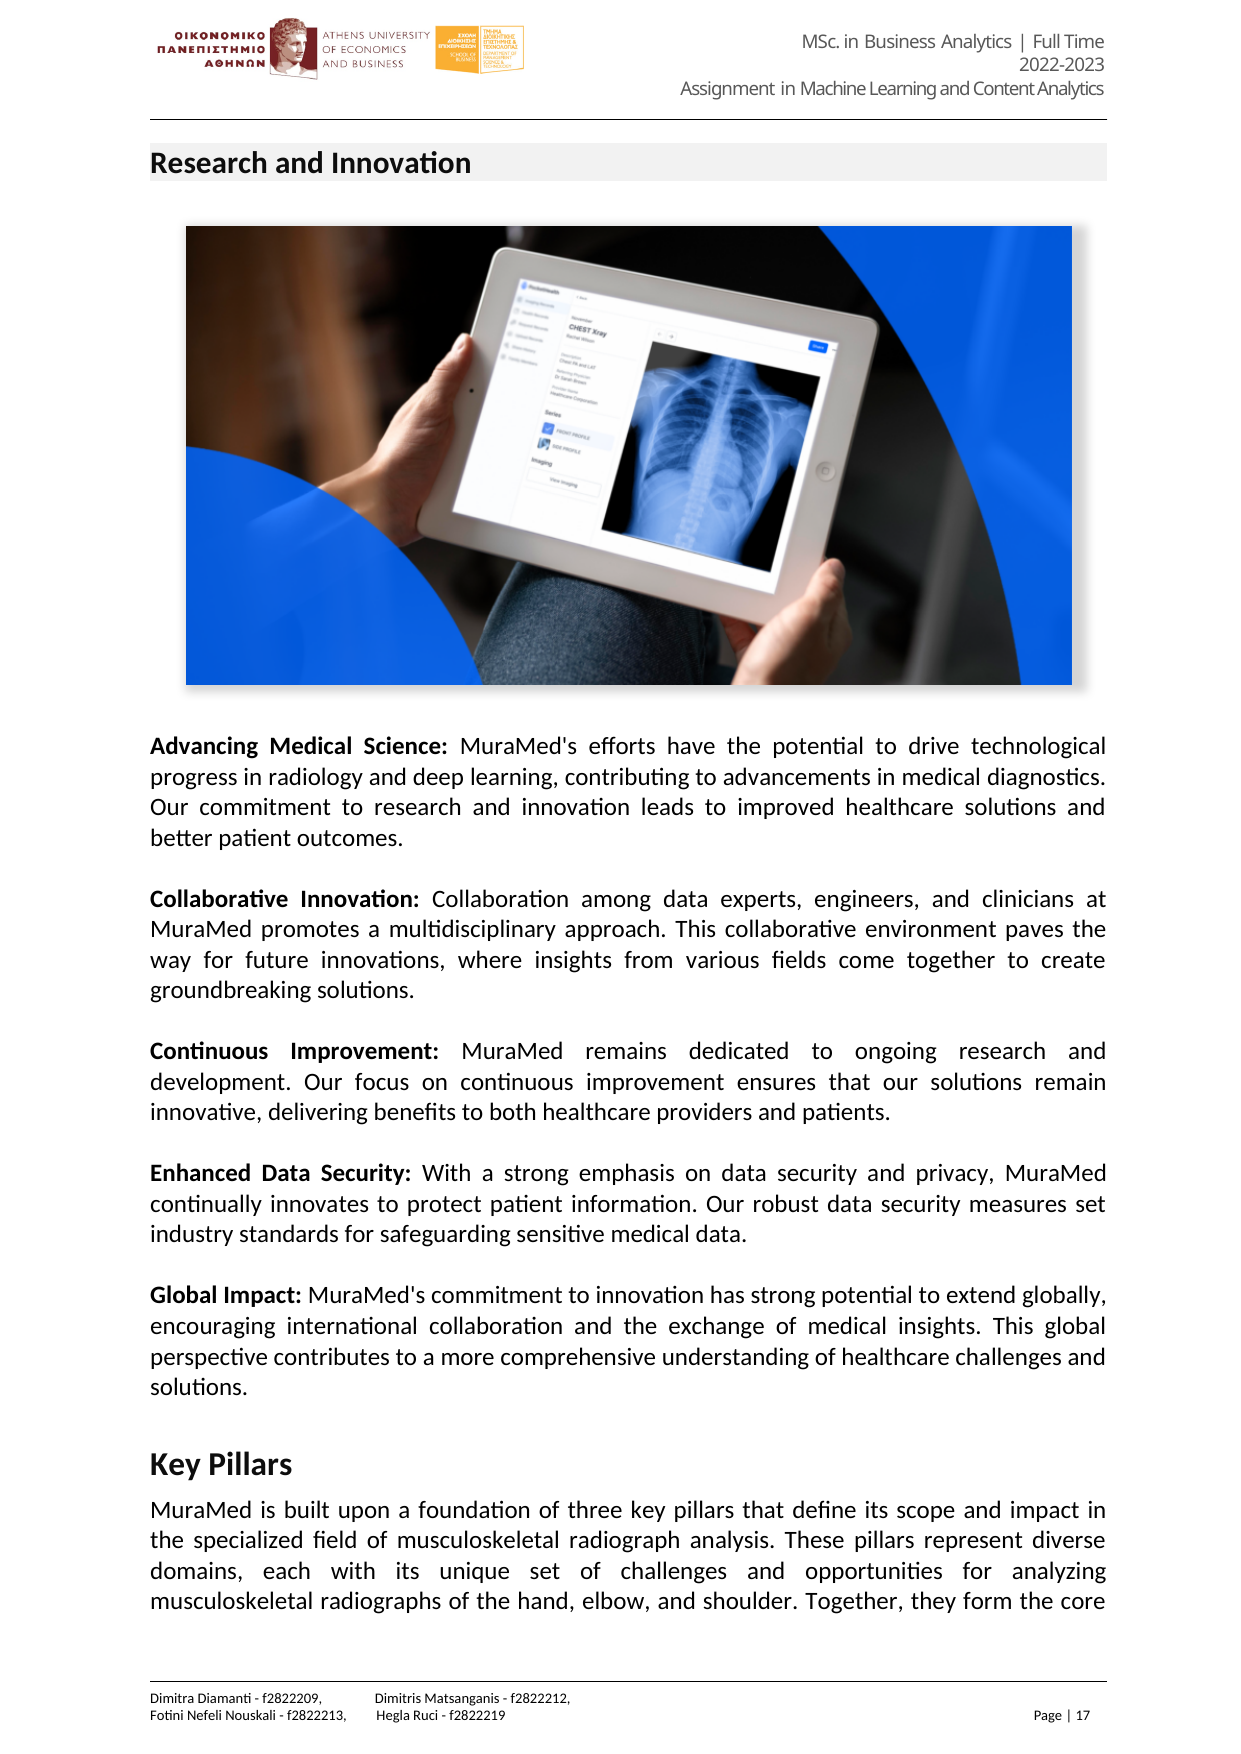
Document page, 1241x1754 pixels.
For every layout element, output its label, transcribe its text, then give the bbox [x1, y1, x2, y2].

text Enhanced Data Security: With a strong emphasis on data security and privacy, MuraMed continually innovates to protect patient information. Our robust data security measures set industry standards for safeguarding sensitive medical data. [150, 1157, 1107, 1249]
text Collaborative Innovation: Collaboration among data experts, engineers, and clinicians at MuraMed promotes a multidisciplinary approach. This collaborative environment paves the way for future innovations, where insights from various fields come together to create groundbreaking solutions. [150, 883, 1107, 1005]
text Continuous Improvement: MuraMed remains dedicated to ongoing research and development. Our focus on continuous improvement ensures that our solutions remain innovative, delivering benefits to both healthcare providers and patients. [150, 1035, 1107, 1127]
subtitle Research and Innovation [150, 143, 1107, 181]
picture [186, 226, 1072, 685]
text Advancing Medical Science: MuraMed's efforts have the potential to drive technological progress in radiology and deep learning, contributing to advancements in medical diagnostics. Our commitment to research and innovation leads to improved healthcare solutions and better patient outcomes. [150, 730, 1107, 852]
picture [151, 17, 526, 82]
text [150, 1494, 1107, 1616]
subtitle Key Pillars [150, 1443, 1095, 1483]
text Global Impact: MuraMed's commitment to innovation has strong potential to extend globally, encouraging international collaboration and the exchange of medical insights. This global perspective contributes to a more comprehensive understanding of healthcare challenges and solutions. [150, 1279, 1107, 1402]
